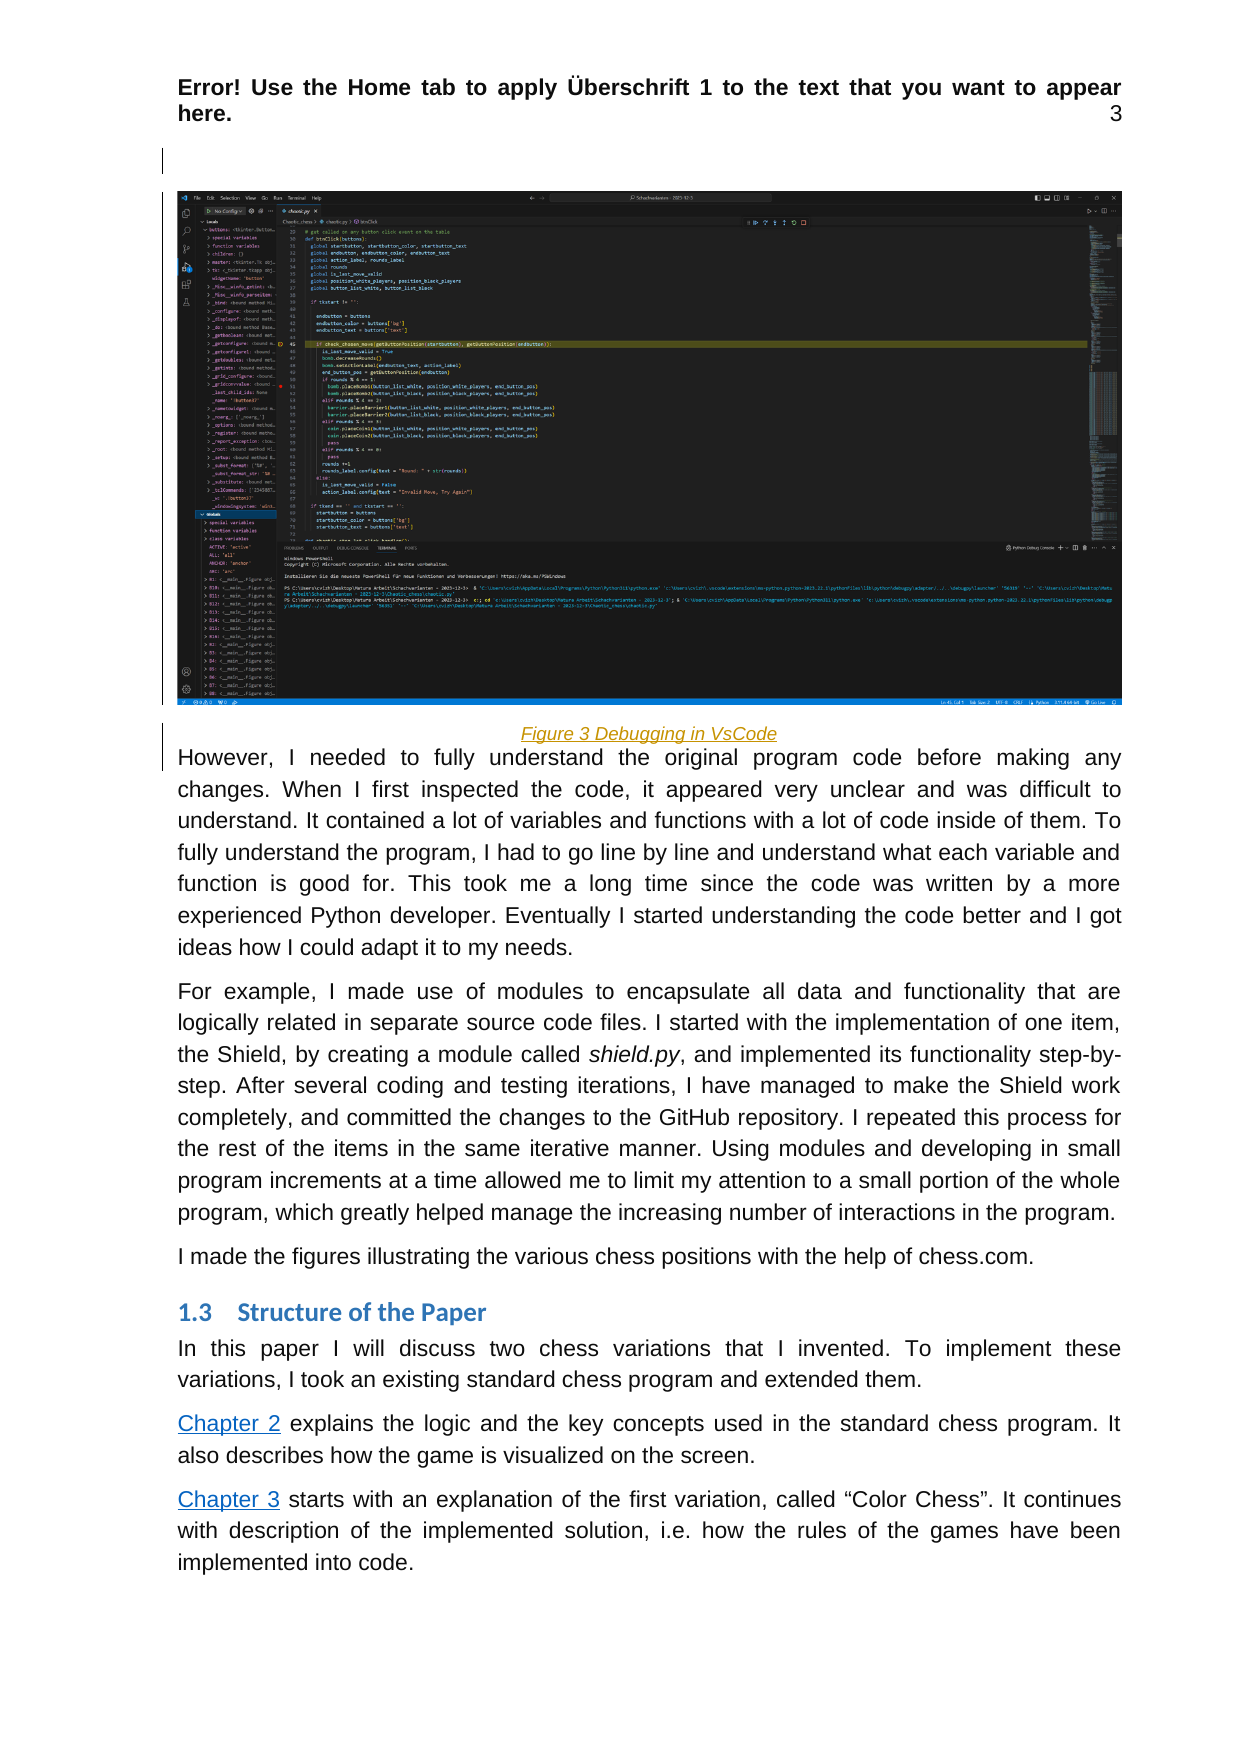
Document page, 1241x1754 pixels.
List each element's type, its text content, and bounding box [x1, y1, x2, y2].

text I made the figures illustrating the various chess positions with the help of chess.com. [177, 1243, 1122, 1269]
picture [177, 191, 1122, 705]
subtitle Structure of the Paper [177, 1295, 1122, 1328]
text In this paper I will discuss two chess variations that I invented. To implement these variations, I took an existing standard chess program and extended them. [177, 1334, 1122, 1392]
text Chapter 2 explains the logic and the key concepts used in the standard chess program. It also describes how the game is visualized on the screen. [177, 1410, 1122, 1468]
text Chapter 3 starts with an explanation of the first variation, called “Color Chess”. It continues with description of the implemented solution, i.e. how the rules of the games have been implemented into code. [177, 1486, 1122, 1575]
text However, I needed to fully understand the original program code before making any changes. When I first inspected the code, it appeared very unclear and was difficult to understand. It contained a lot of variables and functions with a lot of code inside of them. To fully understand the program, I had to go line by line and understand what each variable and function is good for. This took me a long time since the code was written by a more experienced Python developer. Eventually I started understanding the code better and I got ideas how I could adapt it to my needs. [177, 744, 1122, 960]
text For example, I made use of modules to encapsulate all data and functionality that are logically related in separate source code files. I started with the implementation of one item, the Shield, by creating a module called shield.py, and implemented its functionality step-by-step. After several coding and testing iterations, I have managed to make the Shield work completely, and committed the changes to the GitHub repository. I repeated this process for the rest of the items in the same iterative manner. Using modules and developing in small program increments at a time allowed me to limit my attention to a small portion of the whole program, which greatly helped manage the increasing number of interactions in the program. [177, 978, 1122, 1225]
